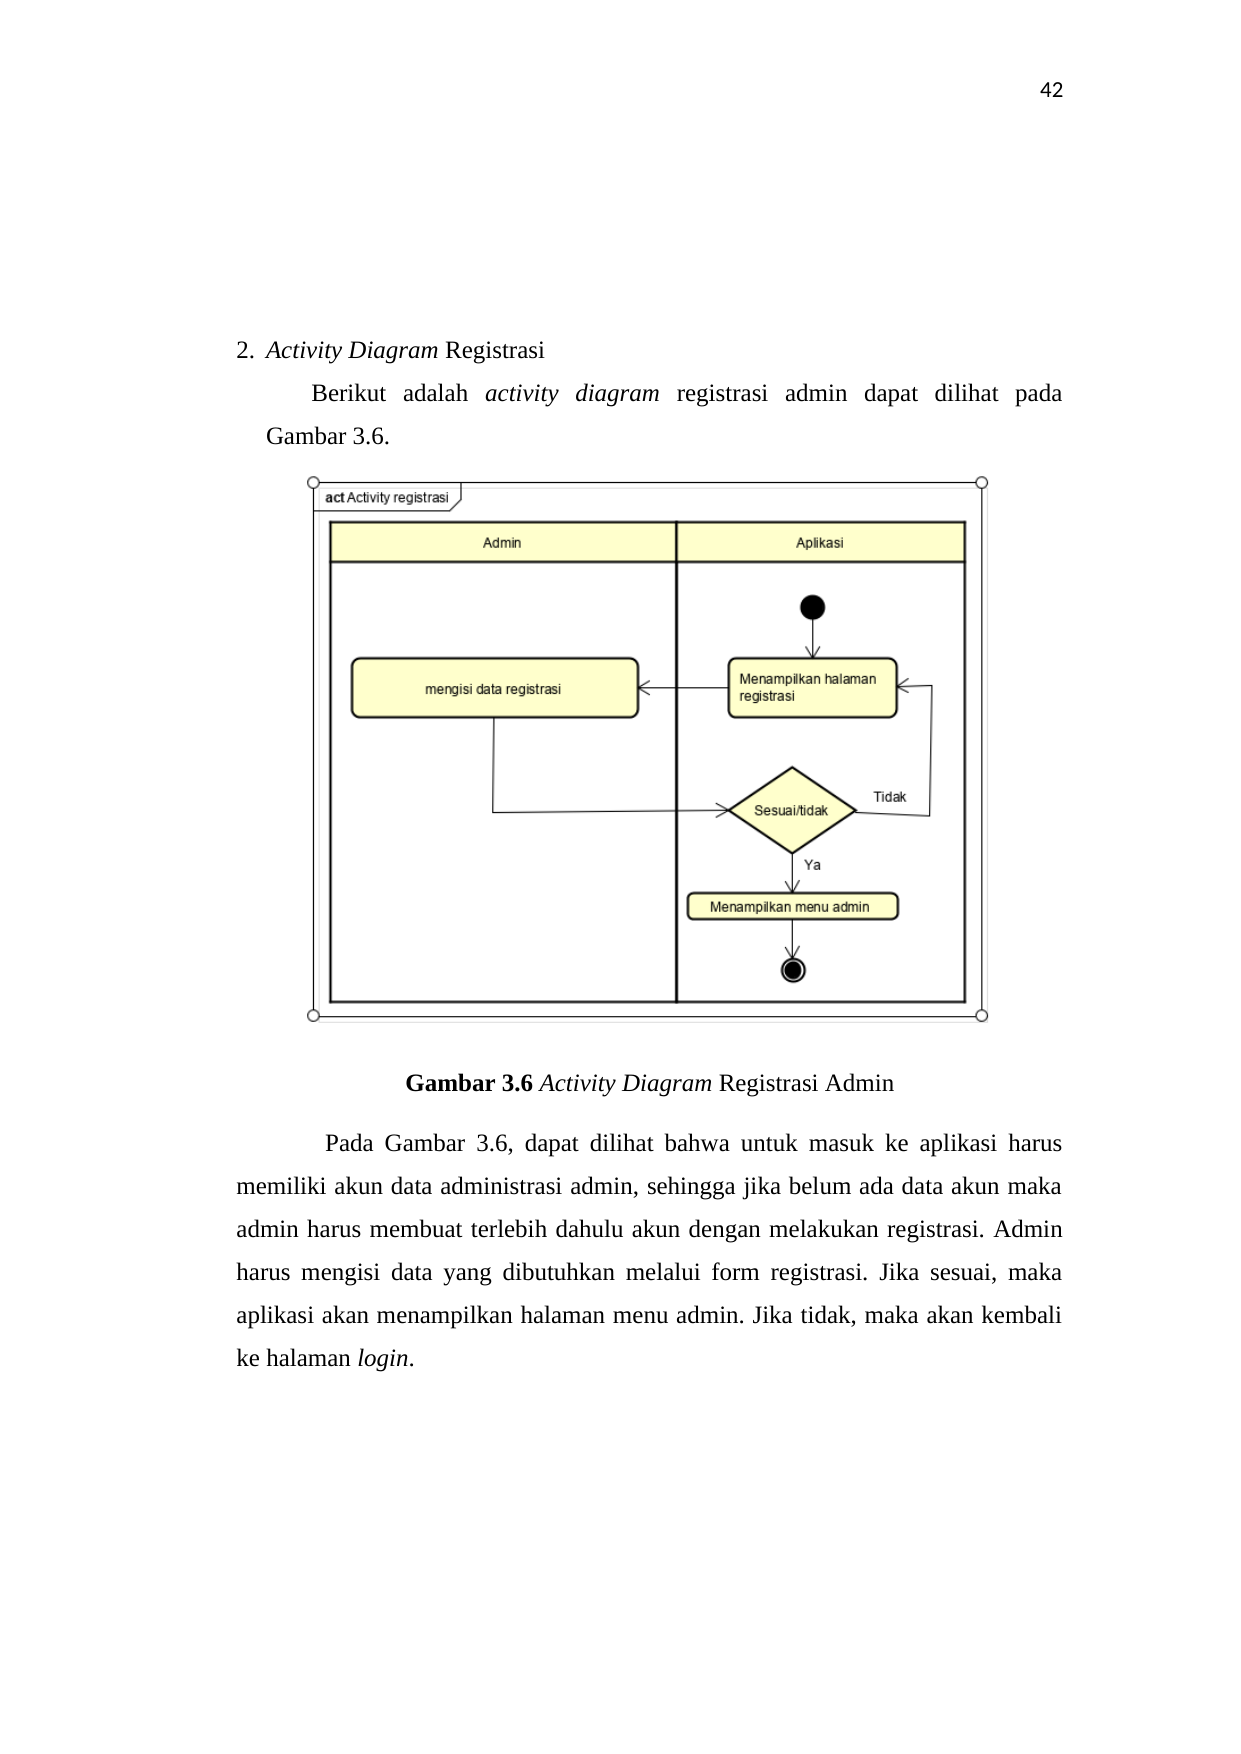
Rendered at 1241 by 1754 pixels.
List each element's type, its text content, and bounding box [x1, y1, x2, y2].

text Gambar 3.6 Activity Diagram Registrasi Admin [236, 1068, 1063, 1097]
list Activity Diagram Registrasi [236, 335, 1063, 364]
picture [302, 464, 997, 1038]
list Pada Gambar 3.6, dapat dilihat bahwa untuk masuk ke aplikasi harus memiliki akun data administrasi admin, sehingga jika belum ada data akun maka admin harus membuat terlebih dahulu akun dengan melakukan registrasi. Admin harus mengisi data yang dibutuhkan melalui form registrasi. Jika sesuai, maka aplikasi akan menampilkan halaman menu admin. Jika tidak, maka akan kembali ke halaman login. [236, 1128, 1063, 1372]
list Berikut adalah activity diagram registrasi admin dapat dilihat pada Gambar 3.6. [266, 378, 1063, 450]
